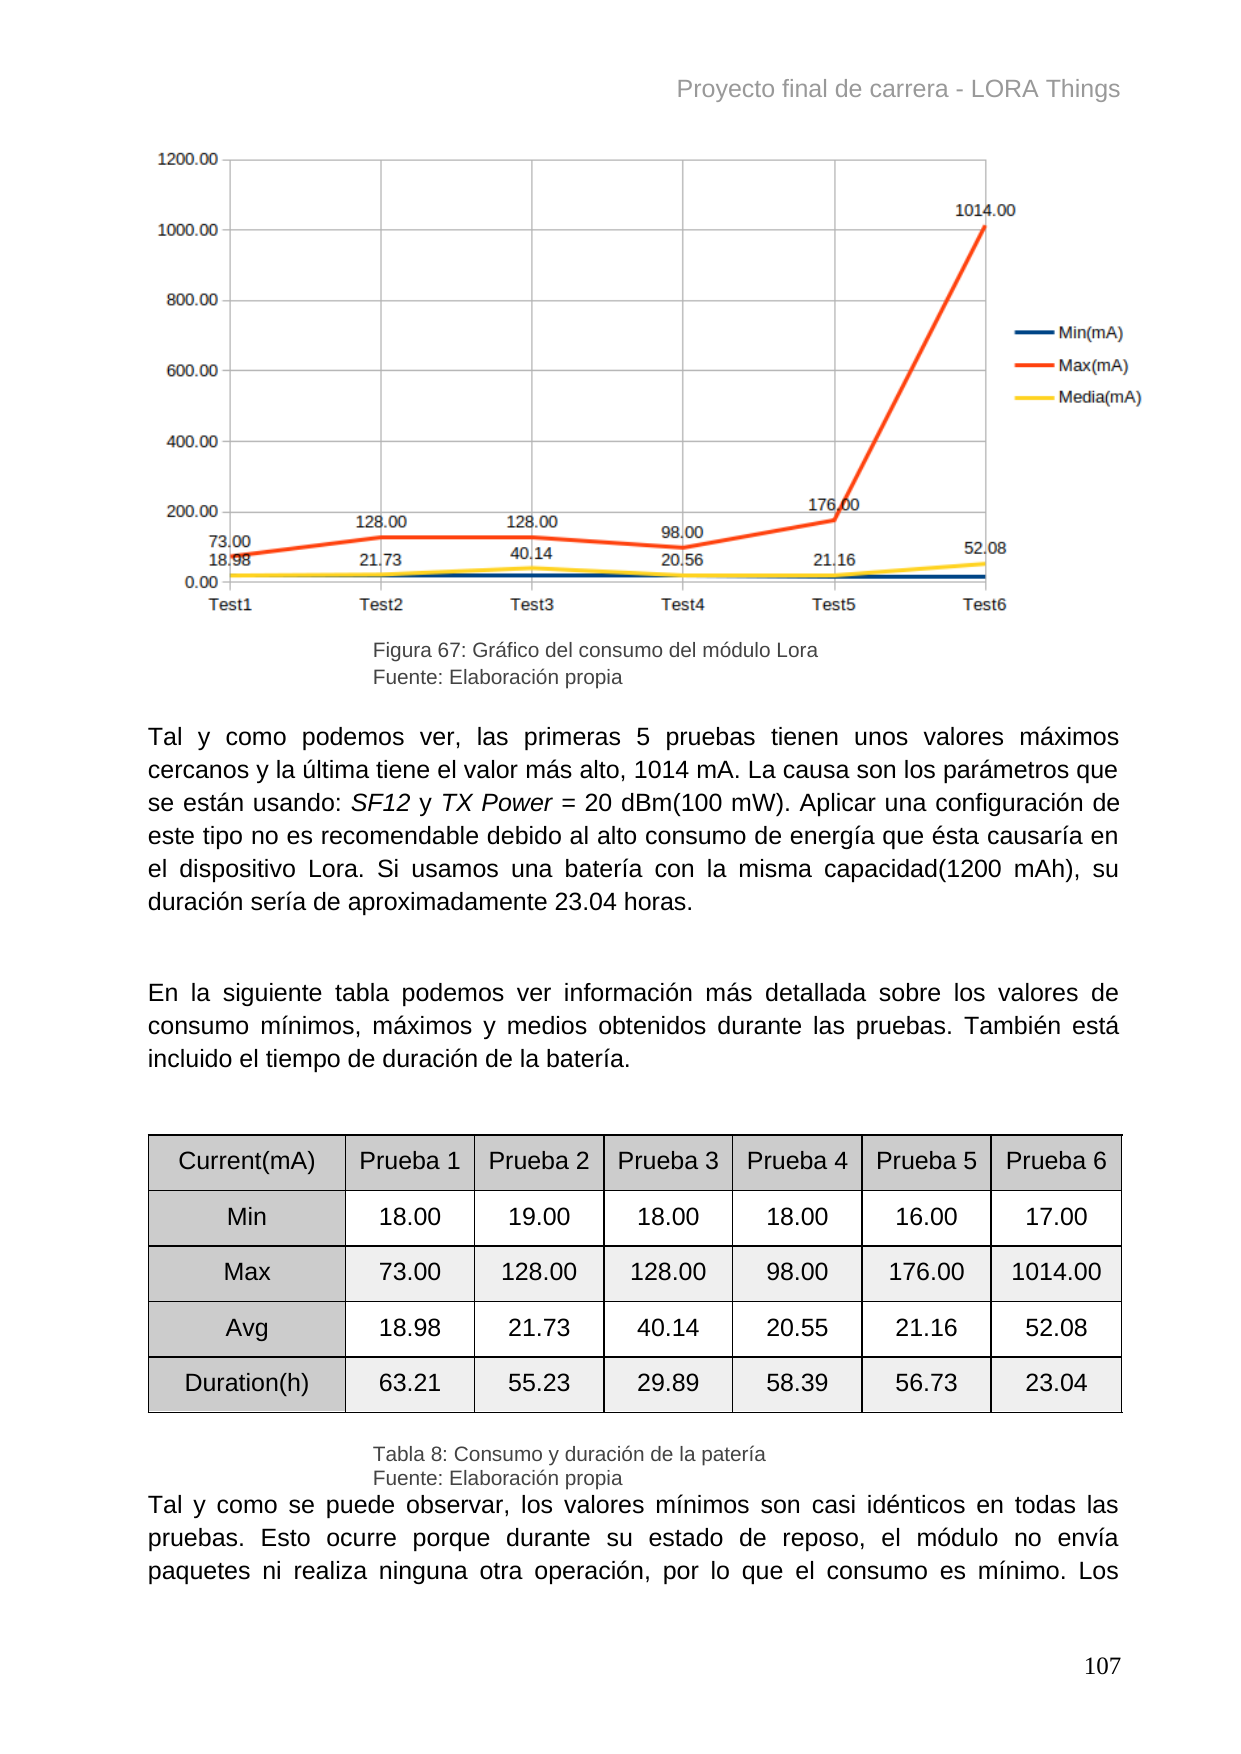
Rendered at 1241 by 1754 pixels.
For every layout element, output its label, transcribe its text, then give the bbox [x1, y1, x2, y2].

table_header Prueba 5 [863, 1136, 990, 1190]
table_cell Duration(h) [149, 1358, 345, 1411]
table_cell 55.23 [475, 1358, 603, 1411]
table_cell 21.16 [863, 1302, 990, 1356]
table_cell 40.14 [605, 1302, 732, 1356]
table_header Prueba 4 [733, 1136, 861, 1190]
table_cell 29.89 [605, 1358, 732, 1411]
table_cell 18.00 [733, 1191, 861, 1245]
table_cell 73.00 [346, 1247, 474, 1301]
table_cell 23.04 [992, 1358, 1121, 1411]
table_header Prueba 2 [475, 1136, 603, 1190]
table_cell 18.98 [346, 1302, 474, 1356]
table_header Current(mA) [149, 1136, 345, 1190]
text Fuente: Elaboración propia [298, 1466, 1121, 1490]
table_cell Min [149, 1191, 345, 1245]
table_cell 128.00 [605, 1247, 732, 1301]
picture [147, 147, 1143, 617]
text Figura 67: Gráfico del consumo del módulo Lora [298, 638, 1121, 662]
table_cell 17.00 [992, 1191, 1121, 1245]
table_cell Avg [149, 1302, 345, 1356]
table_cell 56.73 [863, 1358, 990, 1411]
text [148, 1490, 1121, 1584]
table_cell 58.39 [733, 1358, 861, 1411]
table_cell 1014.00 [992, 1247, 1121, 1301]
table_cell 98.00 [733, 1247, 861, 1301]
table_header Prueba 6 [992, 1136, 1121, 1190]
text En la siguiente tabla podemos ver información más detallada sobre los valores de consumo mínimos, máximos y medios obtenidos durante las pruebas. También está incluido el tiempo de duración de la batería. [148, 978, 1121, 1073]
table_cell 20.55 [733, 1302, 861, 1356]
table_cell 18.00 [605, 1191, 732, 1245]
table_cell 128.00 [475, 1247, 603, 1301]
table_cell 18.00 [346, 1191, 474, 1245]
table_cell 176.00 [863, 1247, 990, 1301]
text Tabla 8: Consumo y duración de la patería [298, 1442, 1121, 1466]
text Tal y como podemos ver, las primeras 5 pruebas tienen unos valores máximos cercanos y la última tiene el valor más alto, 1014 mA. La causa son los parámetros que se están usando: SF12 y TX Power = 20 dBm(100 mW). Aplicar una configuración de este tipo no es recomendable debido al alto consumo de energía que ésta causaría en el dispositivo Lora. Si usamos una batería con la misma capacidad(1200 mAh), su duración sería de aproximadamente 23.04 horas. [148, 722, 1121, 916]
table_cell 19.00 [475, 1191, 603, 1245]
table_cell Max [149, 1247, 345, 1301]
table_cell 63.21 [346, 1358, 474, 1411]
table_header Prueba 3 [605, 1136, 732, 1190]
table_cell 16.00 [863, 1191, 990, 1245]
table_cell 21.73 [475, 1302, 603, 1356]
text Fuente: Elaboración propia [298, 665, 1121, 689]
table_cell 52.08 [992, 1302, 1121, 1356]
table_header Prueba 1 [346, 1136, 474, 1190]
